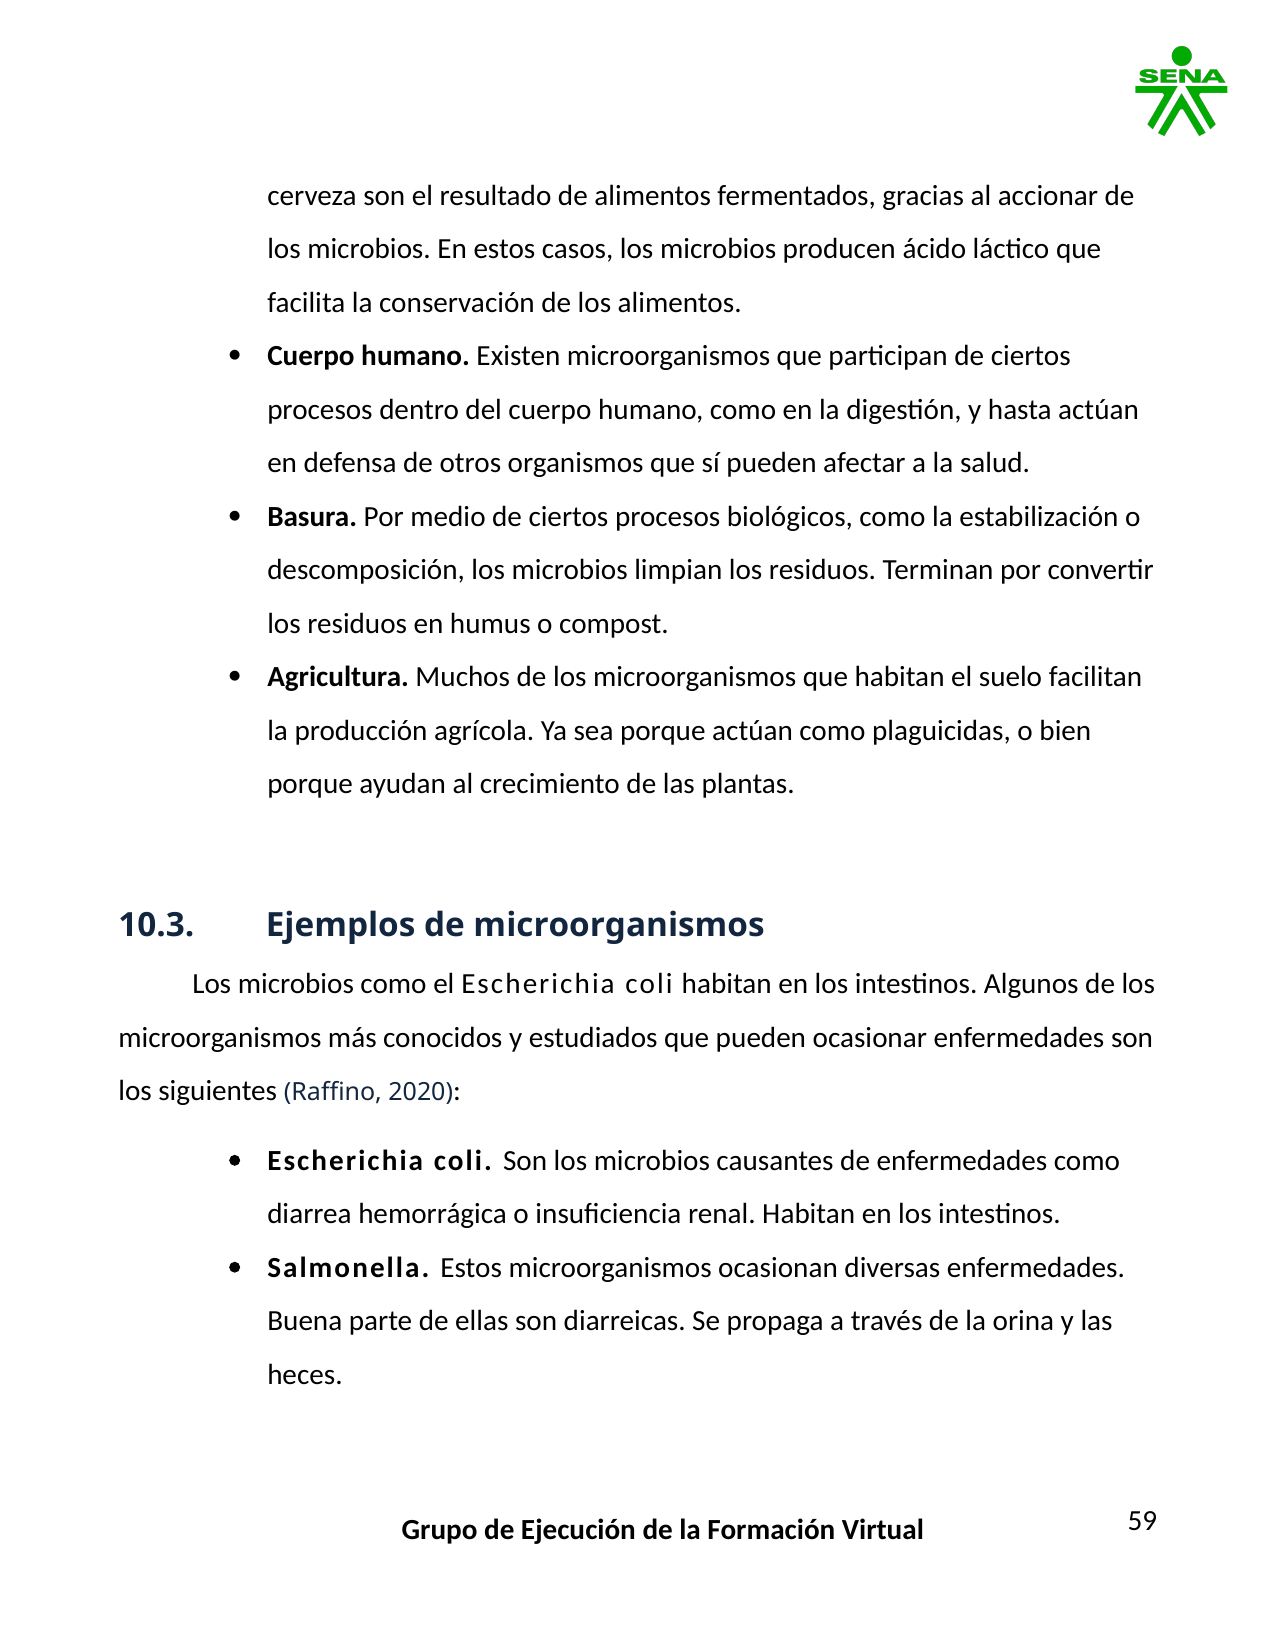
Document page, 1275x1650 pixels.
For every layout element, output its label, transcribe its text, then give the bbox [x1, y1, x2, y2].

list Agricultura. Muchos de los microorganismos que habitan el suelo facilitan la producción agrícola. Ya sea porque actúan como plaguicidas, o bien porque ayudan al crecimiento de las plantas. [229, 658, 1157, 801]
text Los microbios como el Escherichia coli habitan en los intestinos. Algunos de los microorganismos más conocidos y estudiados que pueden ocasionar enfermedades son los siguientes (Raffino, 2020): [118, 965, 1157, 1108]
list Cuerpo humano. Existen microorganismos que participan de ciertos procesos dentro del cuerpo humano, como en la digestión, y hasta actúan en defensa de otros organismos que sí pueden afectar a la salud. [229, 337, 1157, 480]
list Escherichia coli. Son los microbios causantes de enfermedades como diarrea hemorrágica o insuficiencia renal. Habitan en los intestinos. [229, 1142, 1157, 1231]
subtitle Ejemplos de microorganismos [118, 901, 1157, 946]
picture [1135, 46, 1228, 136]
list Salmonella. Estos microorganismos ocasionan diversas enfermedades. Buena parte de ellas son diarreicas. Se propaga a través de la orina y las heces. [229, 1249, 1157, 1392]
list Basura. Por medio de ciertos procesos biológicos, como la estabilización o descomposición, los microbios limpian los residuos. Terminan por convertir los residuos en humus o compost. [229, 498, 1157, 640]
